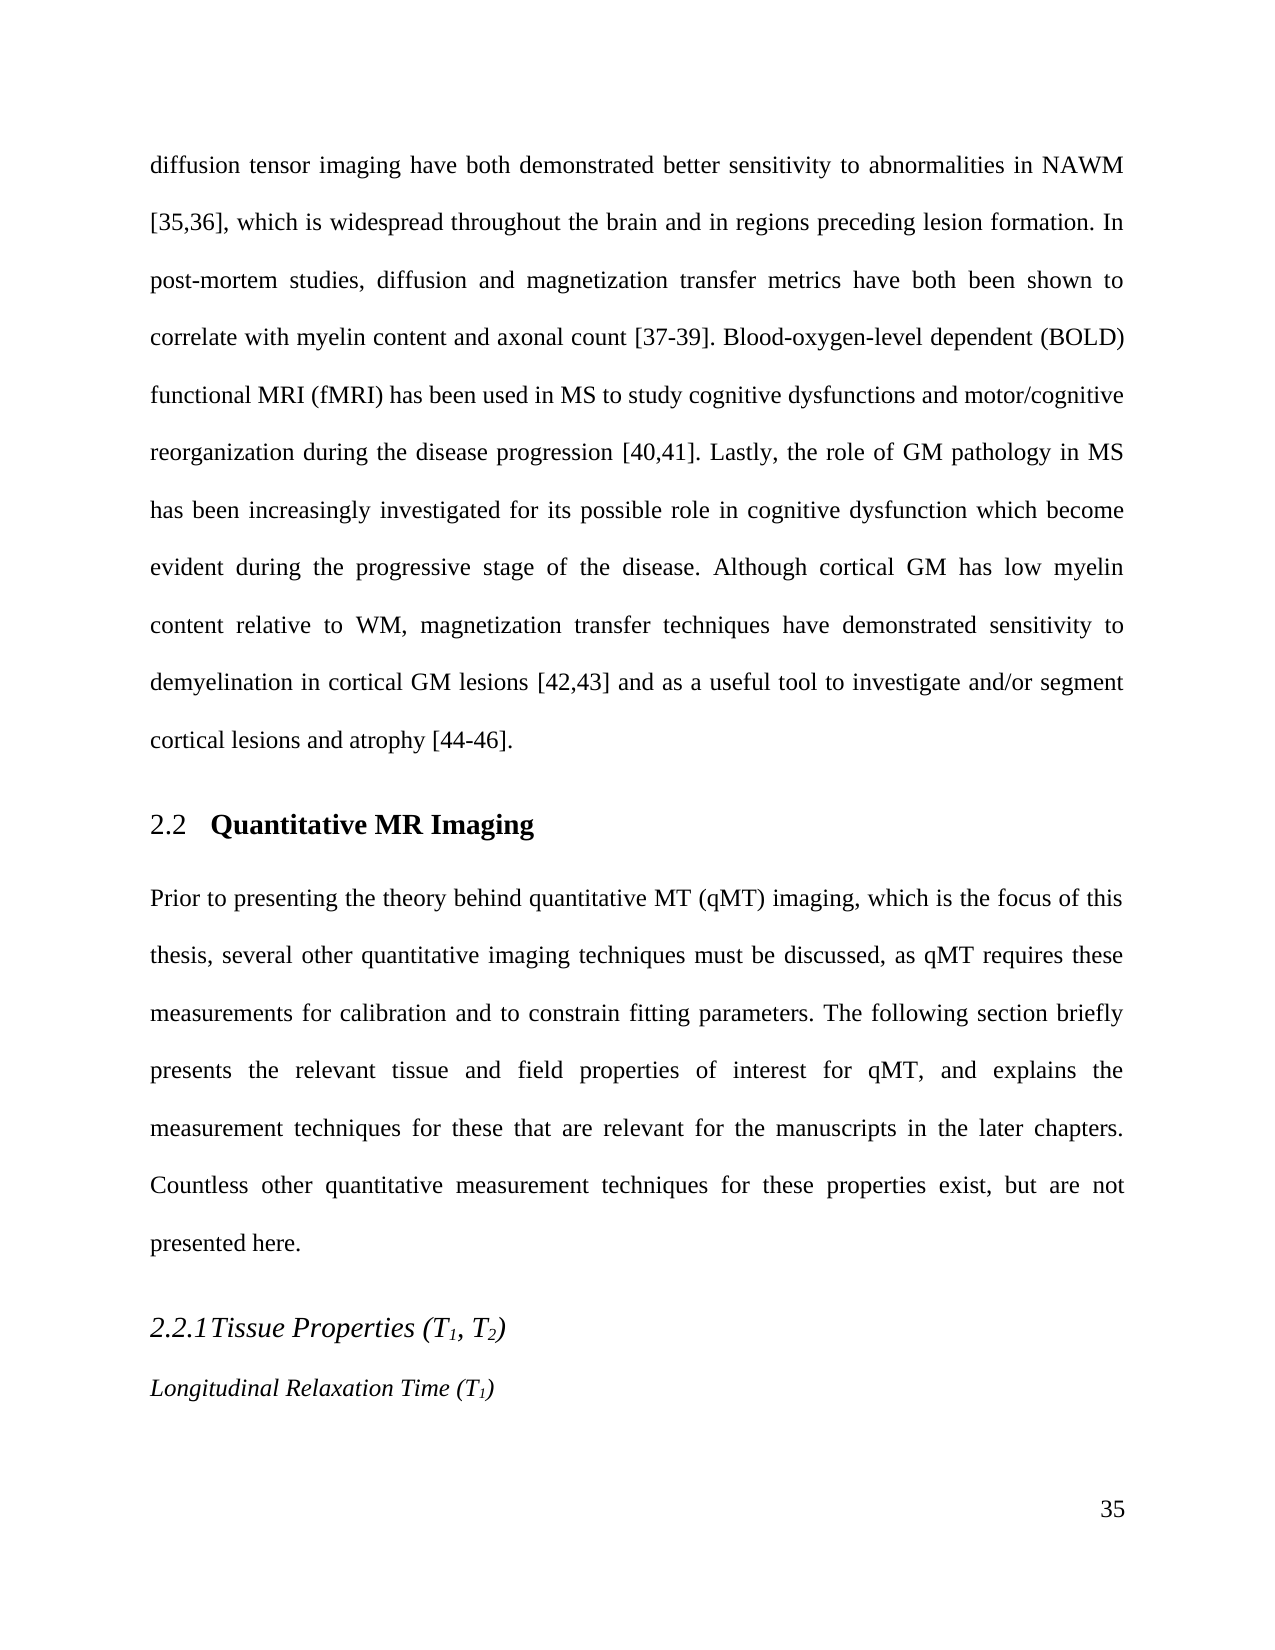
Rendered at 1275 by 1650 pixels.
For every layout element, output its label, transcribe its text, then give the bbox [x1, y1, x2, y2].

text Longitudinal Relaxation Time (T1) [150, 1373, 1125, 1402]
subtitle Tissue Properties (T1, T2) [150, 1310, 1125, 1344]
text Prior to presenting the theory behind quantitative MT (qMT) imaging, which is the focus of this thesis, several other quantitative imaging techniques must be discussed, as qMT requires these measurements for calibration and to constrain fitting parameters. The following section briefly presents the relevant tissue and field properties of interest for qMT, and explains the measurement techniques for these that are relevant for the manuscripts in the later chapters. Countless other quantitative measurement techniques for these properties exist, but are not presented here. [150, 883, 1125, 1257]
subtitle Quantitative MR Imaging [150, 807, 1125, 841]
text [150, 150, 1125, 754]
